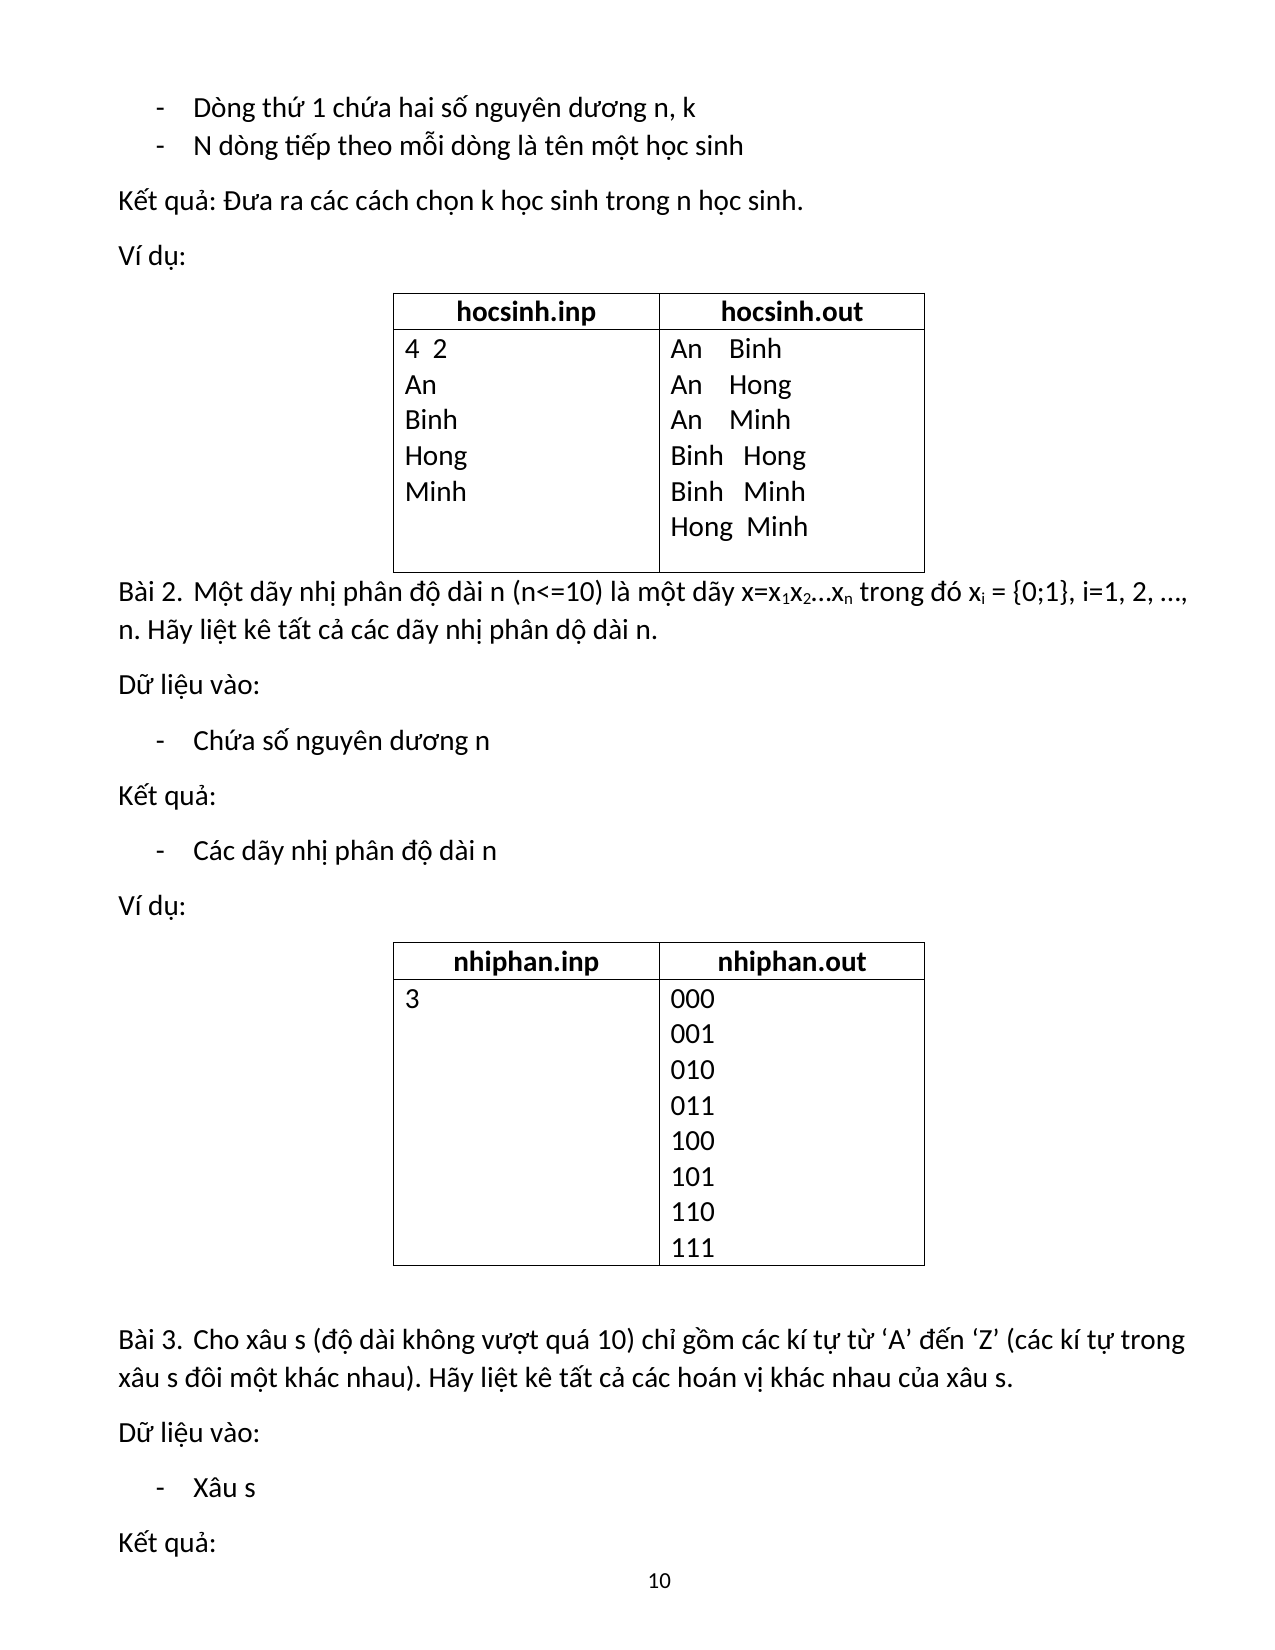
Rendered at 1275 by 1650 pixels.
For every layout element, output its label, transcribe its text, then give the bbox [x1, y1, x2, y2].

table_header hocsinh.inp [394, 294, 659, 329]
text Ví dụ: [118, 887, 1200, 922]
list Xâu s [156, 1469, 1200, 1505]
table_cell An Binh An Hong An Minh Binh Hong Binh Minh Hong Minh [660, 330, 924, 572]
list Các dãy nhị phân độ dài n [156, 832, 1200, 867]
table_header nhiphan.inp [394, 943, 659, 979]
text Kết quả: Đưa ra các cách chọn k học sinh trong n học sinh. [118, 182, 1200, 218]
list Dòng thứ 1 chứa hai số nguyên dương n, k [156, 89, 1200, 124]
table_header hocsinh.out [660, 294, 924, 329]
list N dòng tiếp theo mỗi dòng là tên một học sinh [156, 127, 1200, 163]
text Dữ liệu vào: [118, 1414, 1200, 1450]
text Kết quả: [118, 777, 1200, 812]
table_cell 000 001 010 011 100 101 110 111 [660, 980, 924, 1265]
text Bài 3. Cho xâu s (độ dài không vượt quá 10) chỉ gồm các kí tự từ ‘A’ đến ‘Z’ (các kí tự trong xâu s đôi một khác nhau). Hãy liệt kê tất cả các hoán vị khác nhau của xâu s. [118, 1321, 1200, 1395]
table_header nhiphan.out [660, 943, 924, 979]
text Bài 2. Một dãy nhị phân độ dài n (n<=10) là một dãy x=x1x2…xn trong đó xi = {0;1}, i=1, 2, …, n. Hãy liệt kê tất cả các dãy nhị phân dộ dài n. [118, 573, 1200, 647]
text Ví dụ: [118, 237, 1200, 273]
text Kết quả: [118, 1524, 1200, 1560]
list Chứa số nguyên dương n [156, 722, 1200, 757]
text Dữ liệu vào: [118, 666, 1200, 702]
table_cell 4 2 An Binh Hong Minh [394, 330, 659, 572]
table_cell 3 [394, 980, 659, 1265]
